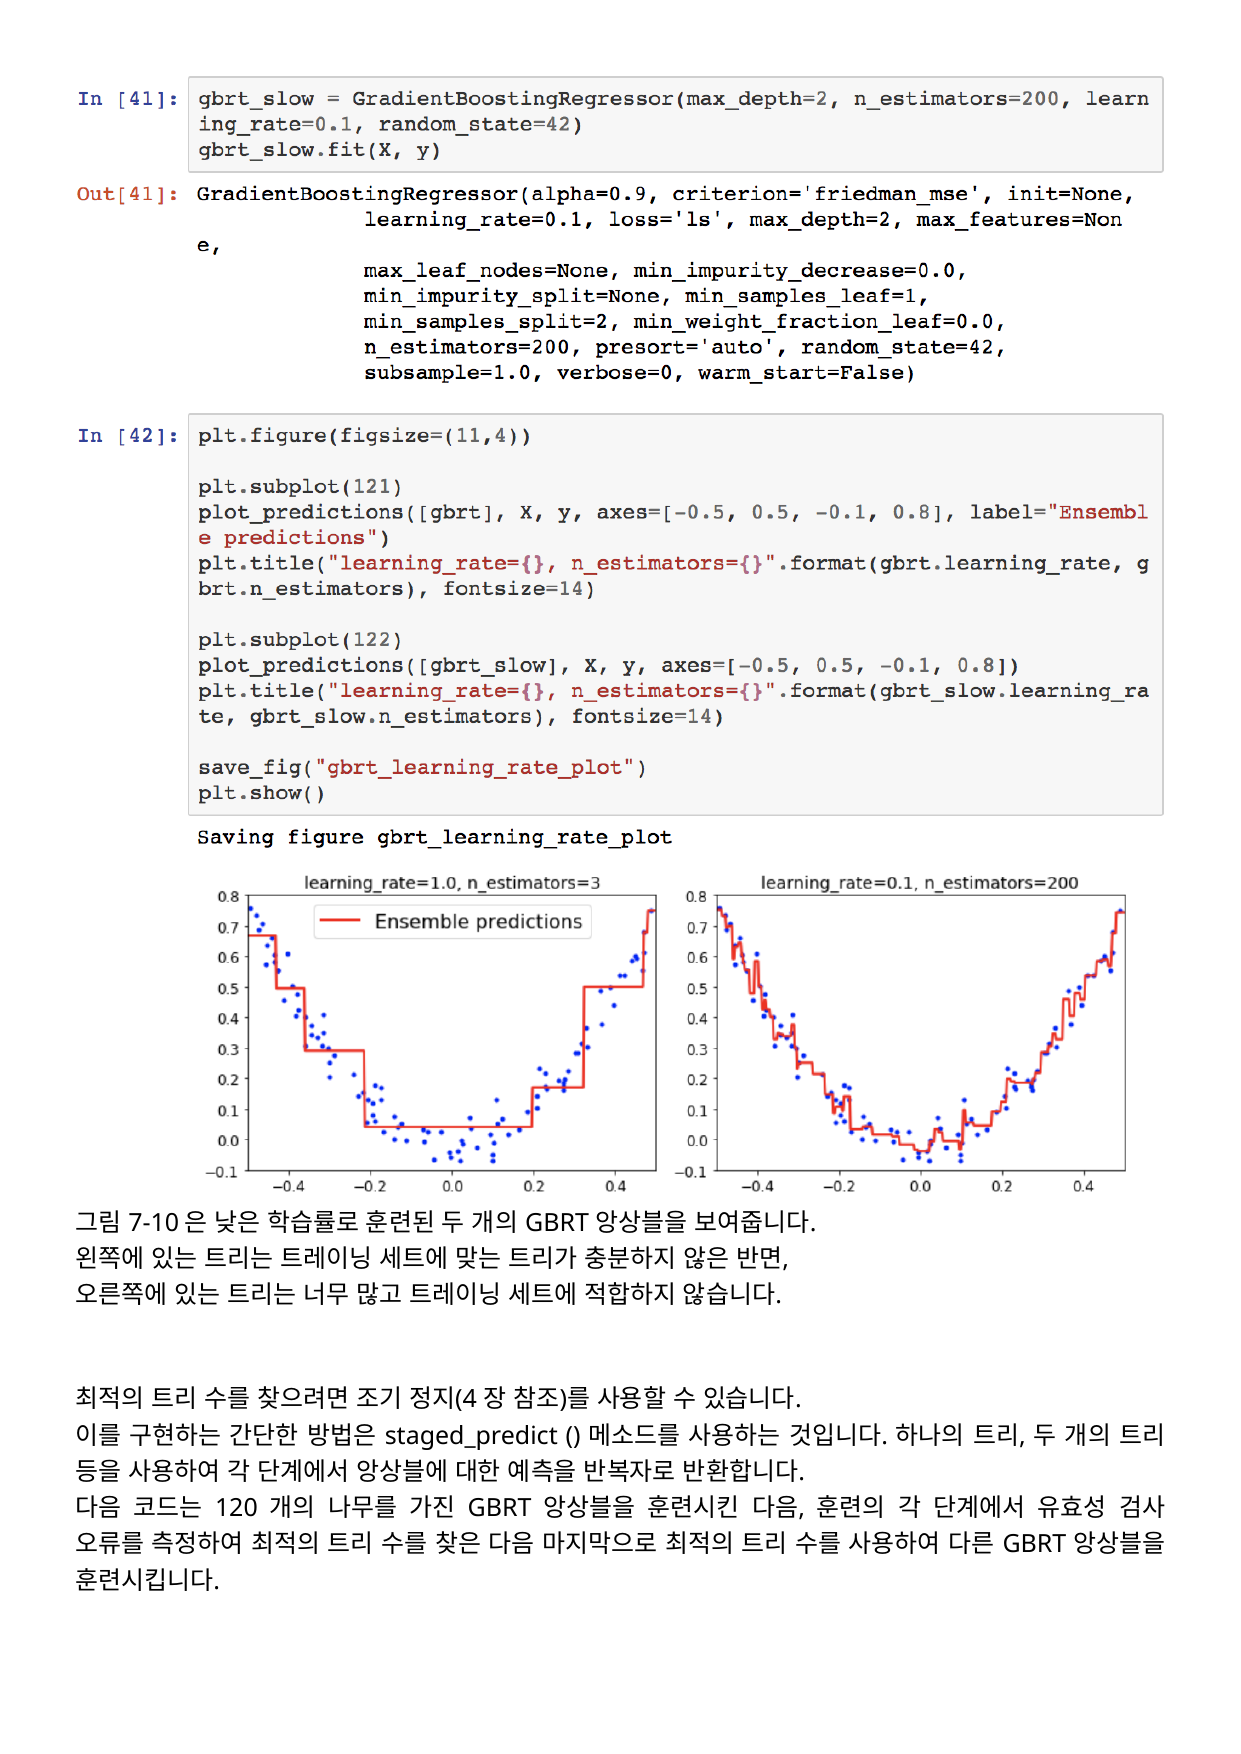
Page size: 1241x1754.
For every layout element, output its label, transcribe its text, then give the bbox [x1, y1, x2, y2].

picture [75, 75, 1165, 1202]
text 이를 구현하는 간단한 방법은 staged_predict () 메소드를 사용하는 것입니다. 하나의 트리, 두 개의 트리 등을 사용하여 각 단계에서 앙상블에 대한 예측을 반복자로 반환합니다. [75, 1415, 1165, 1488]
text 왼쪽에 있는 트리는 트레이닝 세트에 맞는 트리가 충분하지 않은 반면, [75, 1238, 1165, 1274]
text 최적의 트리 수를 찾으려면 조기 정지(4 장 참조)를 사용할 수 있습니다. [75, 1379, 1165, 1415]
text 다음 코드는 120 개의 나무를 가진 GBRT 앙상블을 훈련시킨 다음, 훈련의 각 단계에서 유효성 검사 오류를 측정하여 최적의 트리 수를 찾은 다음 마지막으로 최적의 트리 수를 사용하여 다른 GBRT 앙상블을 훈련시킵니다. [75, 1488, 1165, 1596]
text 그림 7-10은 ​​낮은 학습률로 훈련된 두 개의 GBRT 앙상블을 보여줍니다. [75, 1202, 1165, 1238]
text 오른쪽에 있는 트리는 너무 많고 트레이닝 세트에 적합하지 않습니다. [75, 1274, 1165, 1311]
